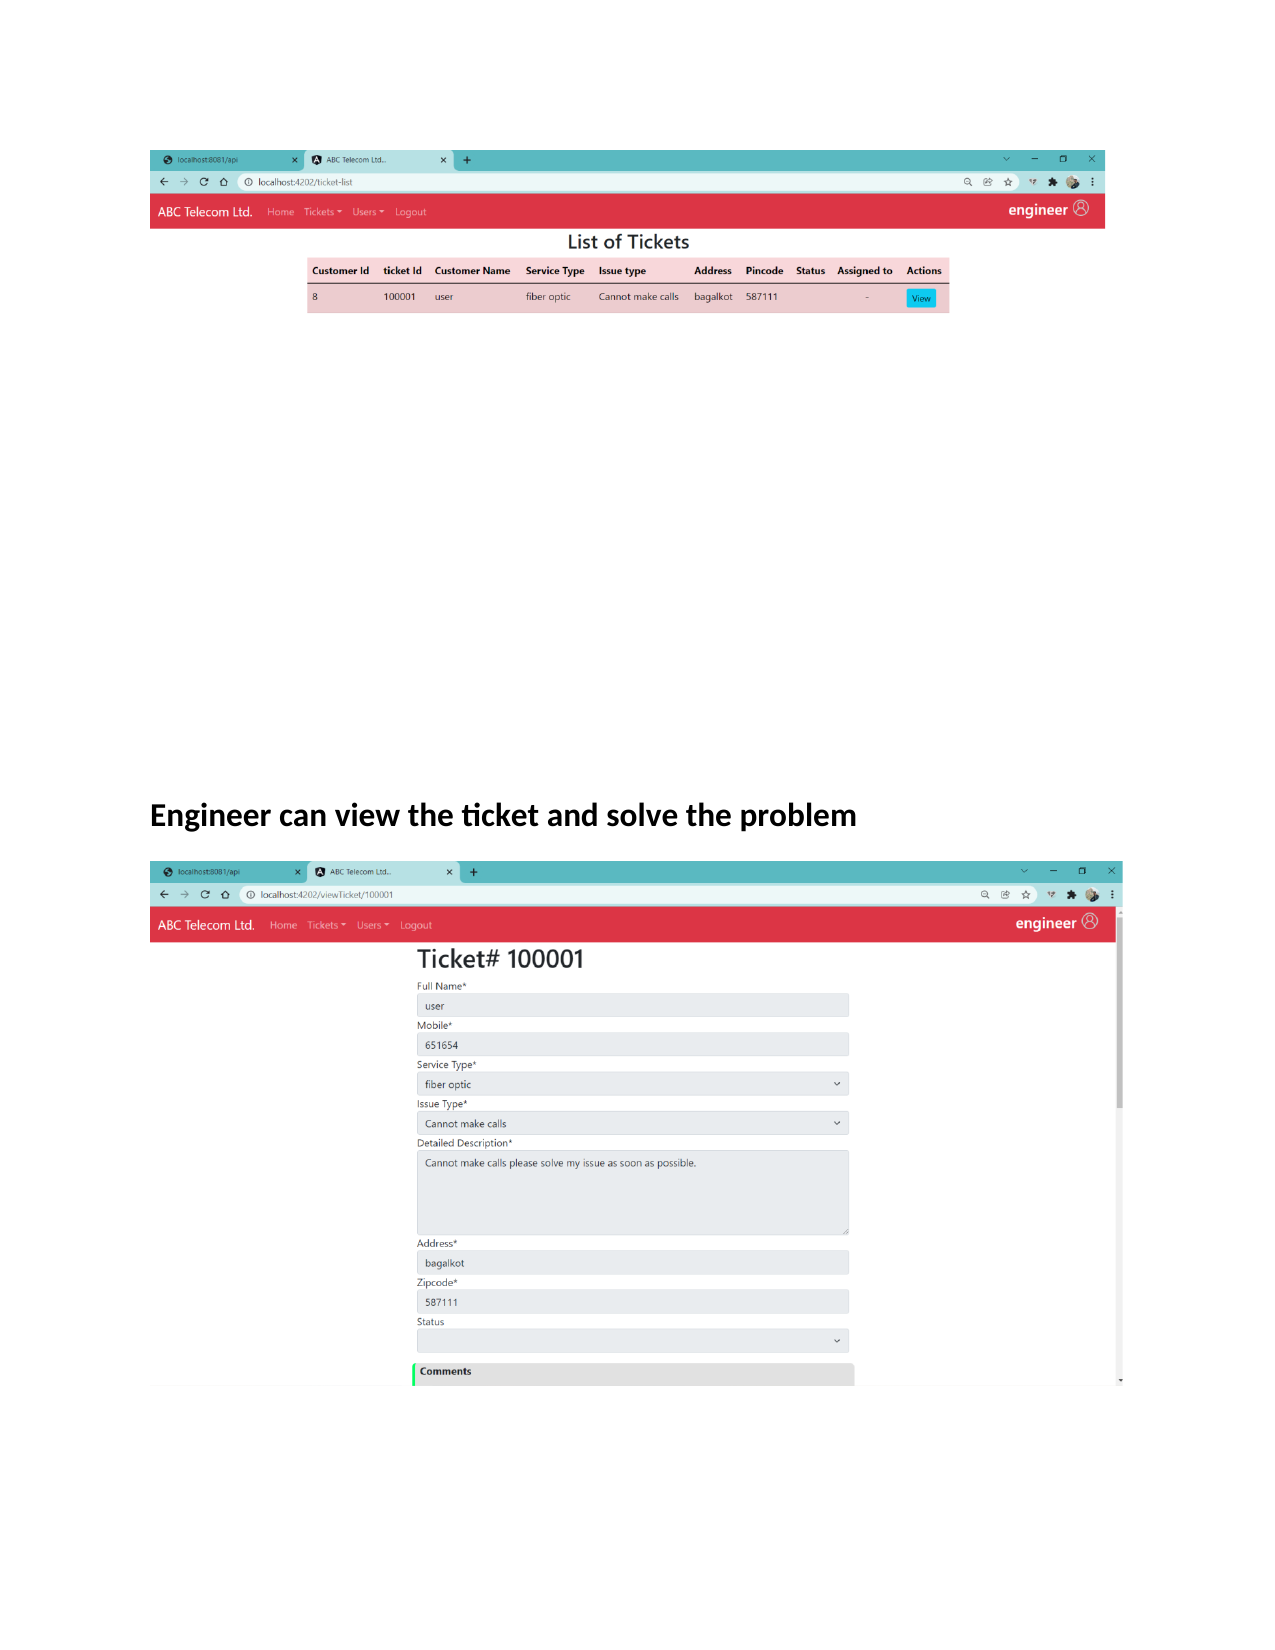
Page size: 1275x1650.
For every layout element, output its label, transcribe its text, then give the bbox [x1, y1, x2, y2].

text Engineer can view the ticket and solve the problem [150, 794, 1125, 835]
picture [150, 861, 1123, 1386]
picture [150, 150, 1105, 663]
